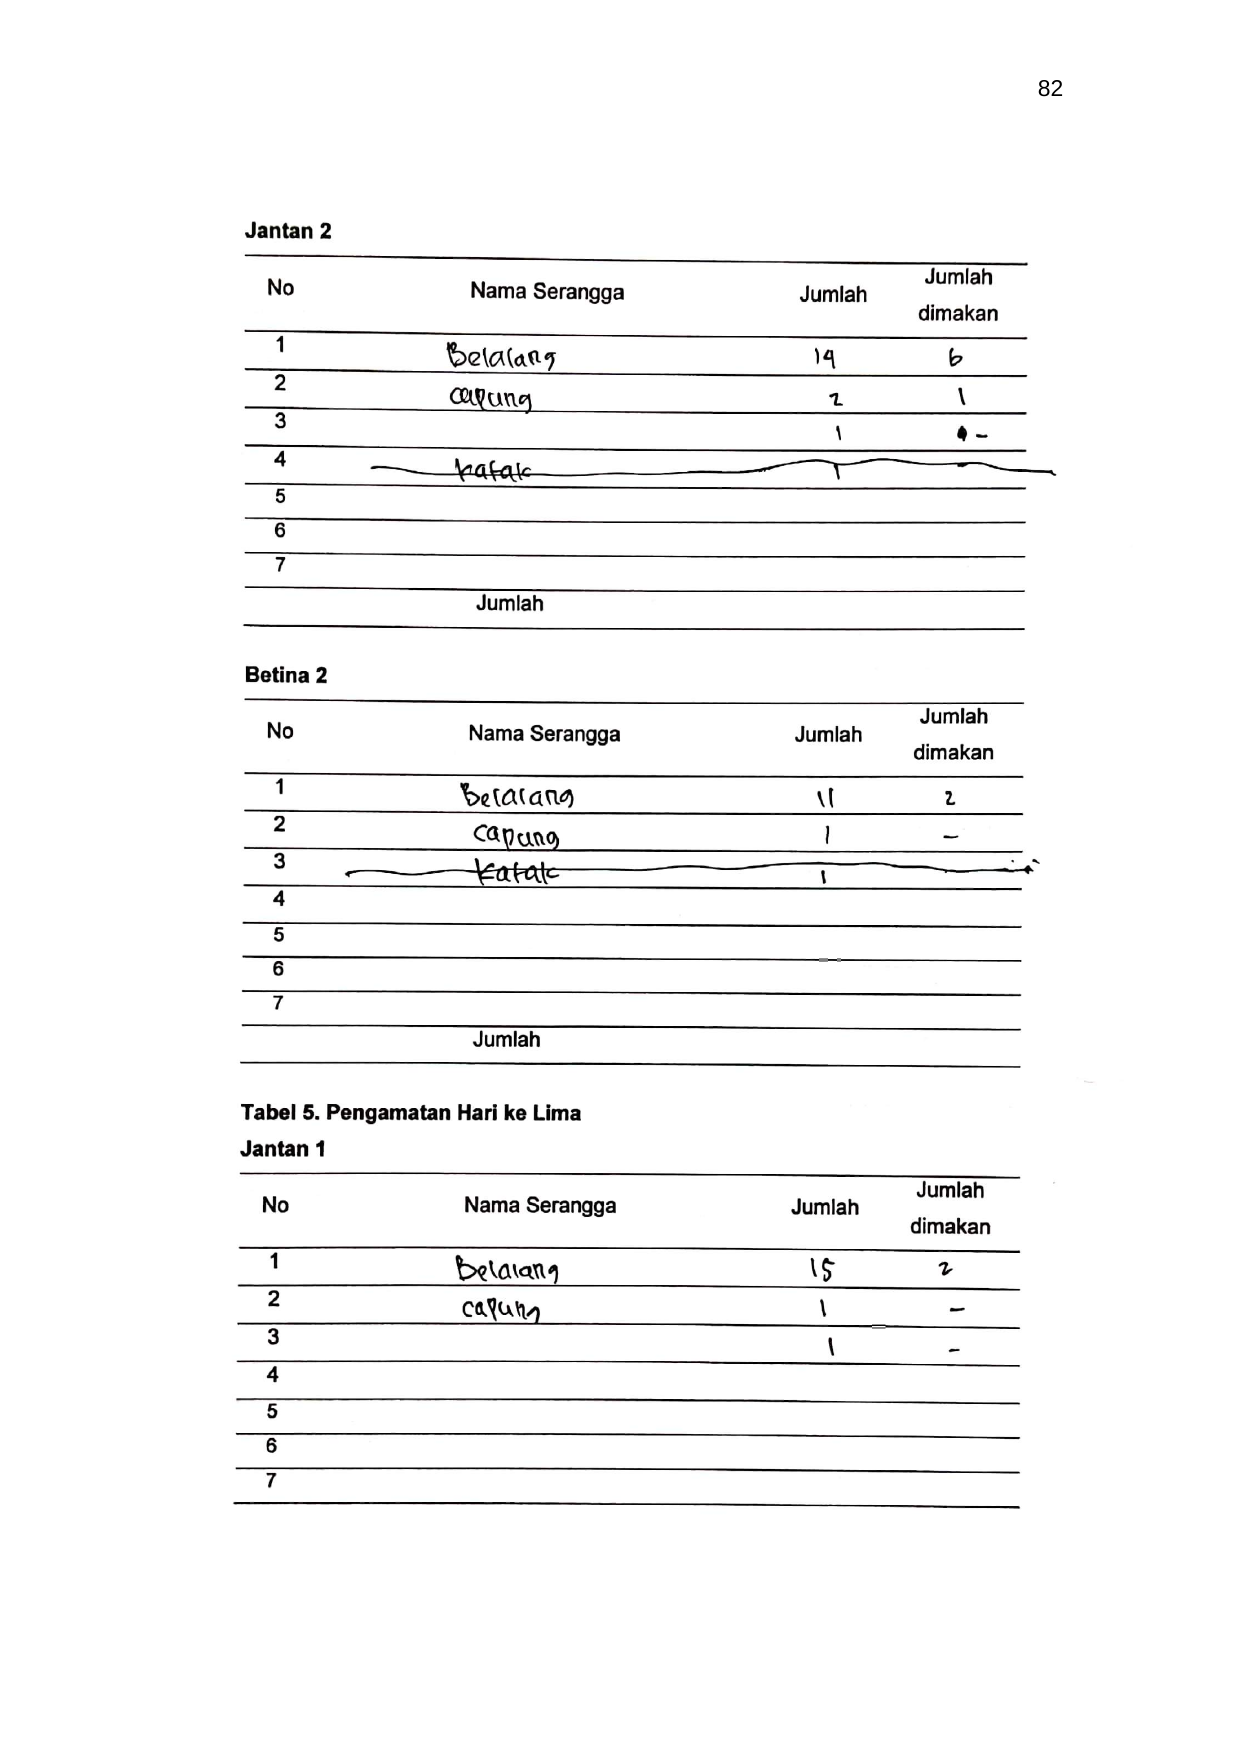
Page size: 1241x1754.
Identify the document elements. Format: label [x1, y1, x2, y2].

picture [163, 146, 1137, 1636]
